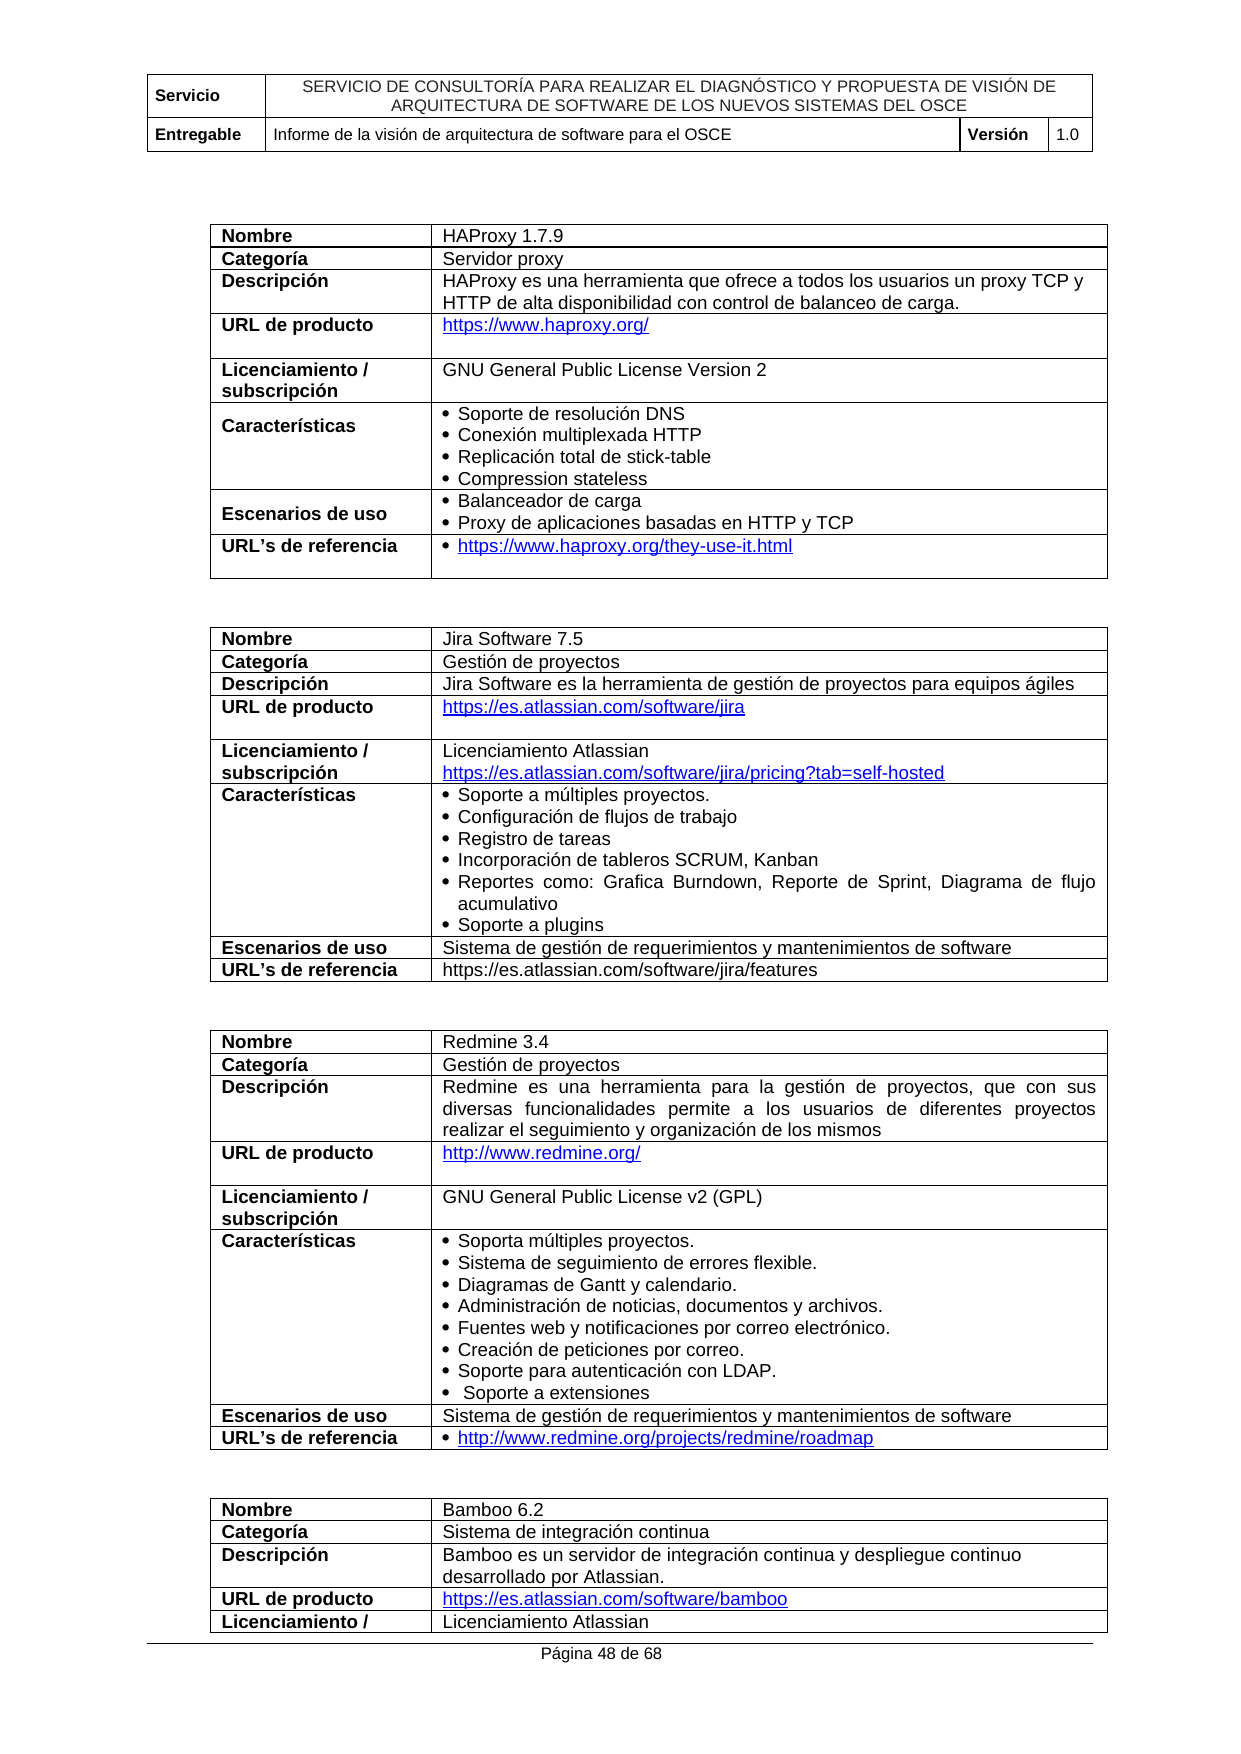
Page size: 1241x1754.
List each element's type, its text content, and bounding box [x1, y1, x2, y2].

table_cell Licenciamiento / subscripción [211, 740, 431, 783]
table_cell Escenarios de uso [211, 937, 431, 958]
table_cell https://es.atlassian.com/software/bamboo [432, 1588, 1107, 1610]
table_cell URL’s de referencia [211, 959, 431, 981]
table_cell http://www.redmine.org/projects/redmine/roadmap [432, 1427, 1107, 1449]
table_header Nombre [211, 628, 431, 649]
table_header HAProxy 1.7.9 [432, 225, 1107, 246]
table_cell http://www.redmine.org/ [432, 1142, 1107, 1185]
table_cell Sistema de integración continua [432, 1521, 1107, 1543]
table_cell Categoría [211, 1521, 431, 1543]
table_cell Licenciamiento / subscripción [211, 1186, 431, 1229]
table_cell https://www.haproxy.org/they-use-it.html [432, 535, 1107, 578]
table_cell Licenciamiento Atlassian https://es.atlassian.com/software/jira/pricing?tab=self-hosted [432, 740, 1107, 783]
table_cell Sistema de gestión de requerimientos y mantenimientos de software [432, 937, 1107, 958]
table_cell Soporte a múltiples proyectos. Configuración de flujos de trabajo Registro de tareas Incorporación de tableros SCRUM, Kanban Reportes como: Grafica Burndown, Reporte de Sprint, Diagrama de flujo acumulativo Soporte a plugins [432, 784, 1107, 936]
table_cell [211, 1611, 431, 1632]
table_cell Gestión de proyectos [432, 1054, 1107, 1075]
table_header Nombre [211, 1499, 431, 1520]
table_cell Categoría [211, 651, 431, 672]
table_cell https://es.atlassian.com/software/jira/features [432, 959, 1107, 981]
table_cell https://es.atlassian.com/software/jira [432, 696, 1107, 739]
table_cell Características [211, 1230, 431, 1403]
table_cell Escenarios de uso [211, 1405, 431, 1426]
table_header Nombre [211, 1031, 431, 1052]
table_cell GNU General Public License Version 2 [432, 359, 1107, 402]
table_cell Bamboo es un servidor de integración continua y despliegue continuo desarrollado por Atlassian. [432, 1544, 1107, 1587]
table_cell URL de producto [211, 314, 431, 357]
table_cell Gestión de proyectos [432, 651, 1107, 672]
table_cell Servidor proxy [432, 248, 1107, 269]
table_cell Descripción [211, 270, 431, 313]
table_cell Categoría [211, 1054, 431, 1075]
table_cell Soporta múltiples proyectos. Sistema de seguimiento de errores flexible. Diagramas de Gantt y calendario. Administración de noticias, documentos y archivos. Fuentes web y notificaciones por correo electrónico. Creación de peticiones por correo. Soporte para autenticación con LDAP. Soporte a extensiones​ [432, 1230, 1107, 1403]
table_header Bamboo 6.2 [432, 1499, 1107, 1520]
table_cell https://www.haproxy.org/ [432, 314, 1107, 357]
table_cell HAProxy es una herramienta que ofrece a todos los usuarios un proxy TCP y HTTP de alta disponibilidad con control de balanceo de carga. [432, 270, 1107, 313]
table_cell Descripción [211, 673, 431, 695]
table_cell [432, 1611, 1107, 1632]
table_header Redmine 3.4 [432, 1031, 1107, 1052]
table_cell URL’s de referencia [211, 1427, 431, 1449]
table_cell Redmine es una herramienta para la gestión de proyectos, que con sus diversas funcionalidades permite a los usuarios de diferentes proyectos realizar el seguimiento y organización de los mismos [432, 1076, 1107, 1141]
table_cell Categoría [211, 248, 431, 269]
table_cell Escenarios de uso [211, 490, 431, 534]
table_header Jira Software 7.5 [432, 628, 1107, 649]
table_cell URL de producto [211, 1142, 431, 1185]
table_cell Descripción [211, 1076, 431, 1141]
table_cell Jira Software es la herramienta de gestión de proyectos para equipos ágiles [432, 673, 1107, 695]
table_header Nombre [211, 225, 431, 246]
table_cell GNU General Public License v2 (GPL) [432, 1186, 1107, 1229]
table_cell Características [211, 403, 431, 489]
table_cell Características [211, 784, 431, 936]
table_cell Balanceador de carga Proxy de aplicaciones basadas en HTTP y TCP [432, 490, 1107, 534]
table_cell URL de producto [211, 696, 431, 739]
table_cell URL’s de referencia [211, 535, 431, 578]
table_cell Licenciamiento / subscripción [211, 359, 431, 402]
table_cell Descripción [211, 1544, 431, 1587]
table_cell Sistema de gestión de requerimientos y mantenimientos de software [432, 1405, 1107, 1426]
table_cell Soporte de resolución DNS Conexión multiplexada HTTP Replicación total de stick-table Compression stateless [432, 403, 1107, 489]
table_cell URL de producto [211, 1588, 431, 1610]
